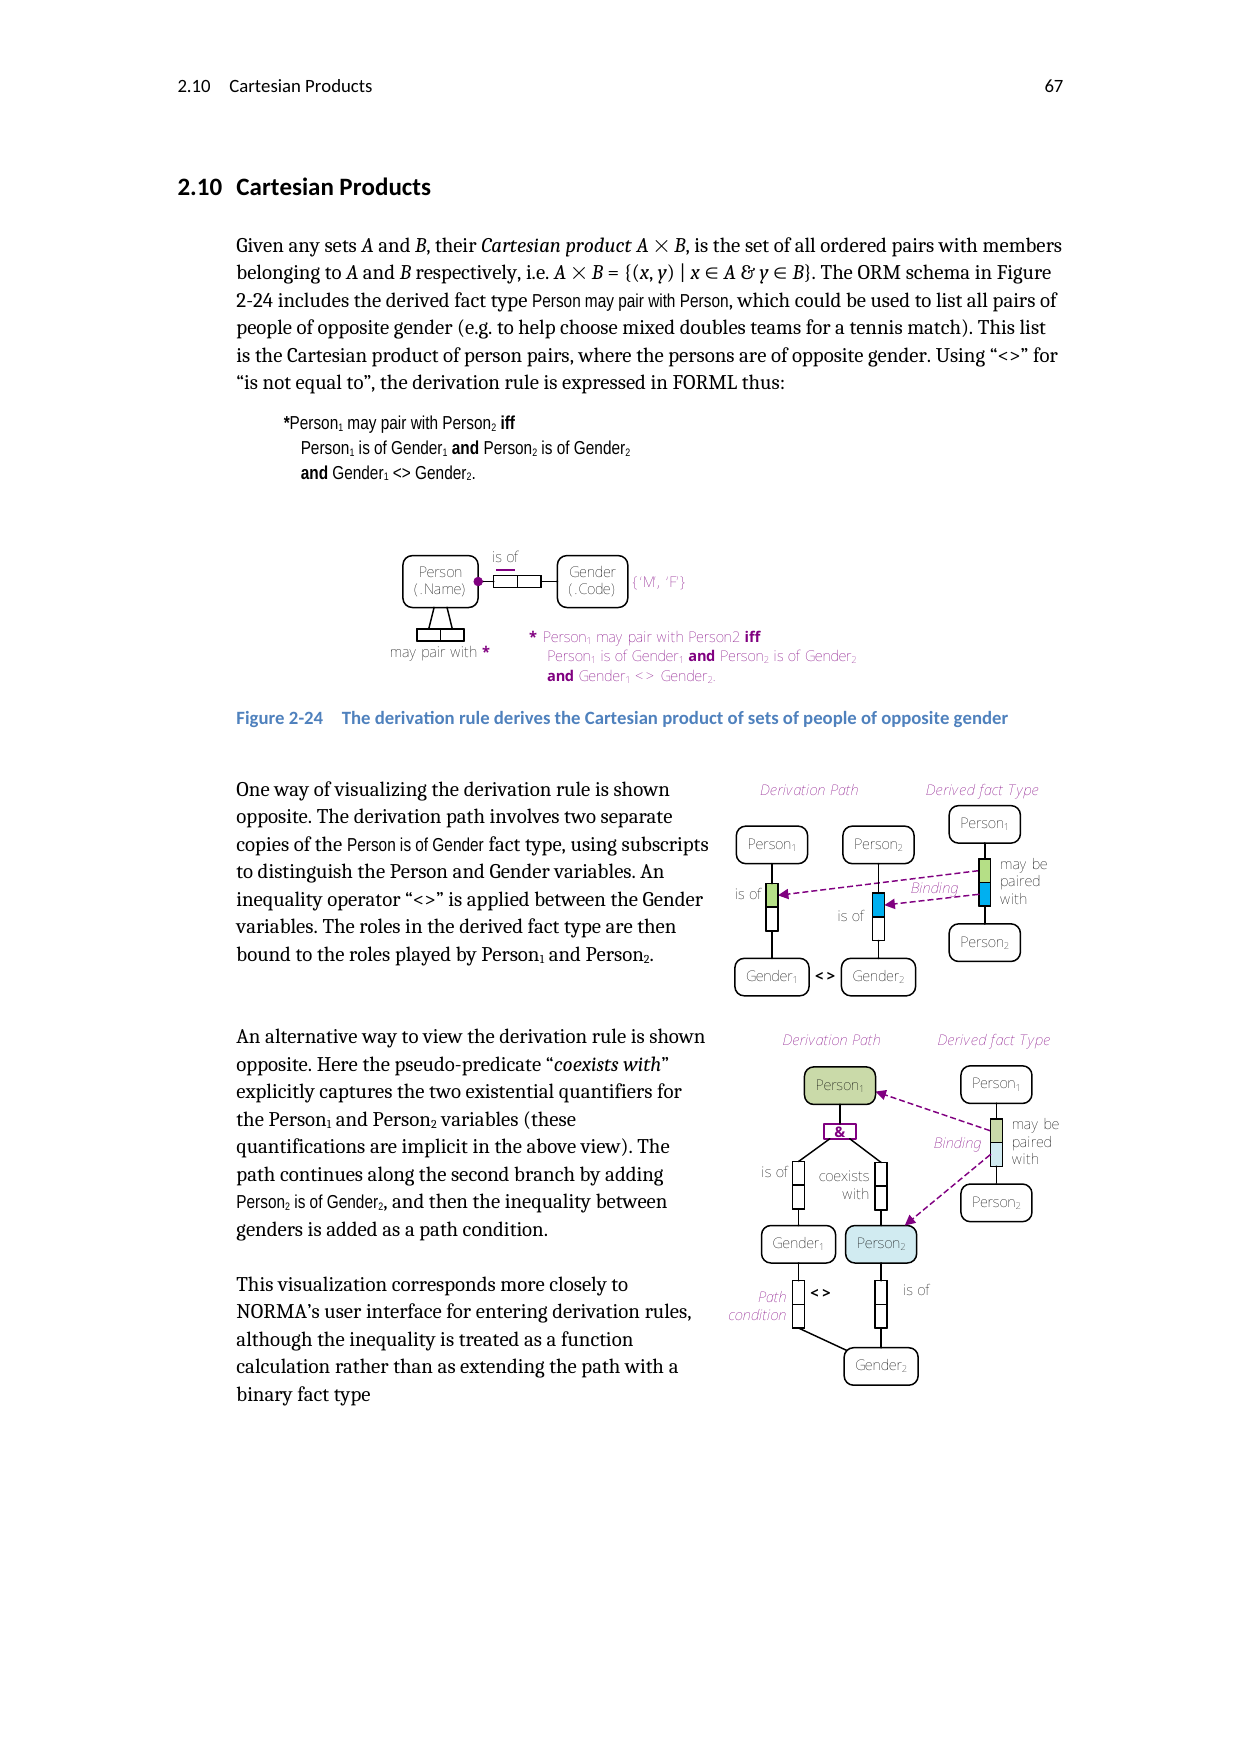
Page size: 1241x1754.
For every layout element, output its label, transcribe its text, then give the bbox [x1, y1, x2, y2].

text One way of visualizing the derivation rule is shown opposite. The derivation path involves two separate copies of the Person is of Gender fact type, using subscripts to distinguish the Person and Gender variables. An inequality operator “<>” is applied between the Gender variables. The roles in the derived fact type are then bound to the roles played by Person1 and Person2. [236, 778, 1063, 967]
subtitle Cartesian Products [177, 171, 1063, 201]
text *Person1 may pair with Person2 iff [283, 412, 1063, 434]
text Person1 is of Gender1 and Person2 is of Gender2 [283, 437, 1063, 458]
text and Gender1 <> Gender2. [283, 462, 1063, 483]
text An alternative way to view the derivation rule is shown opposite. Here the pseudo-predicate “coexists with” explicitly captures the two existential quantifiers for the Person1 and Person2 variables (these quantifications are implicit in the above view). The path continues along the second branch by adding Person2 is of Gender2, and then the inequality between genders is added as a path condition. [236, 1025, 1063, 1242]
text This visualization corresponds more closely to NORMA’s user interface for entering derivation rules, although the inequality is treated as a function calculation rather than as extending the path with a binary fact type [236, 1273, 1063, 1407]
